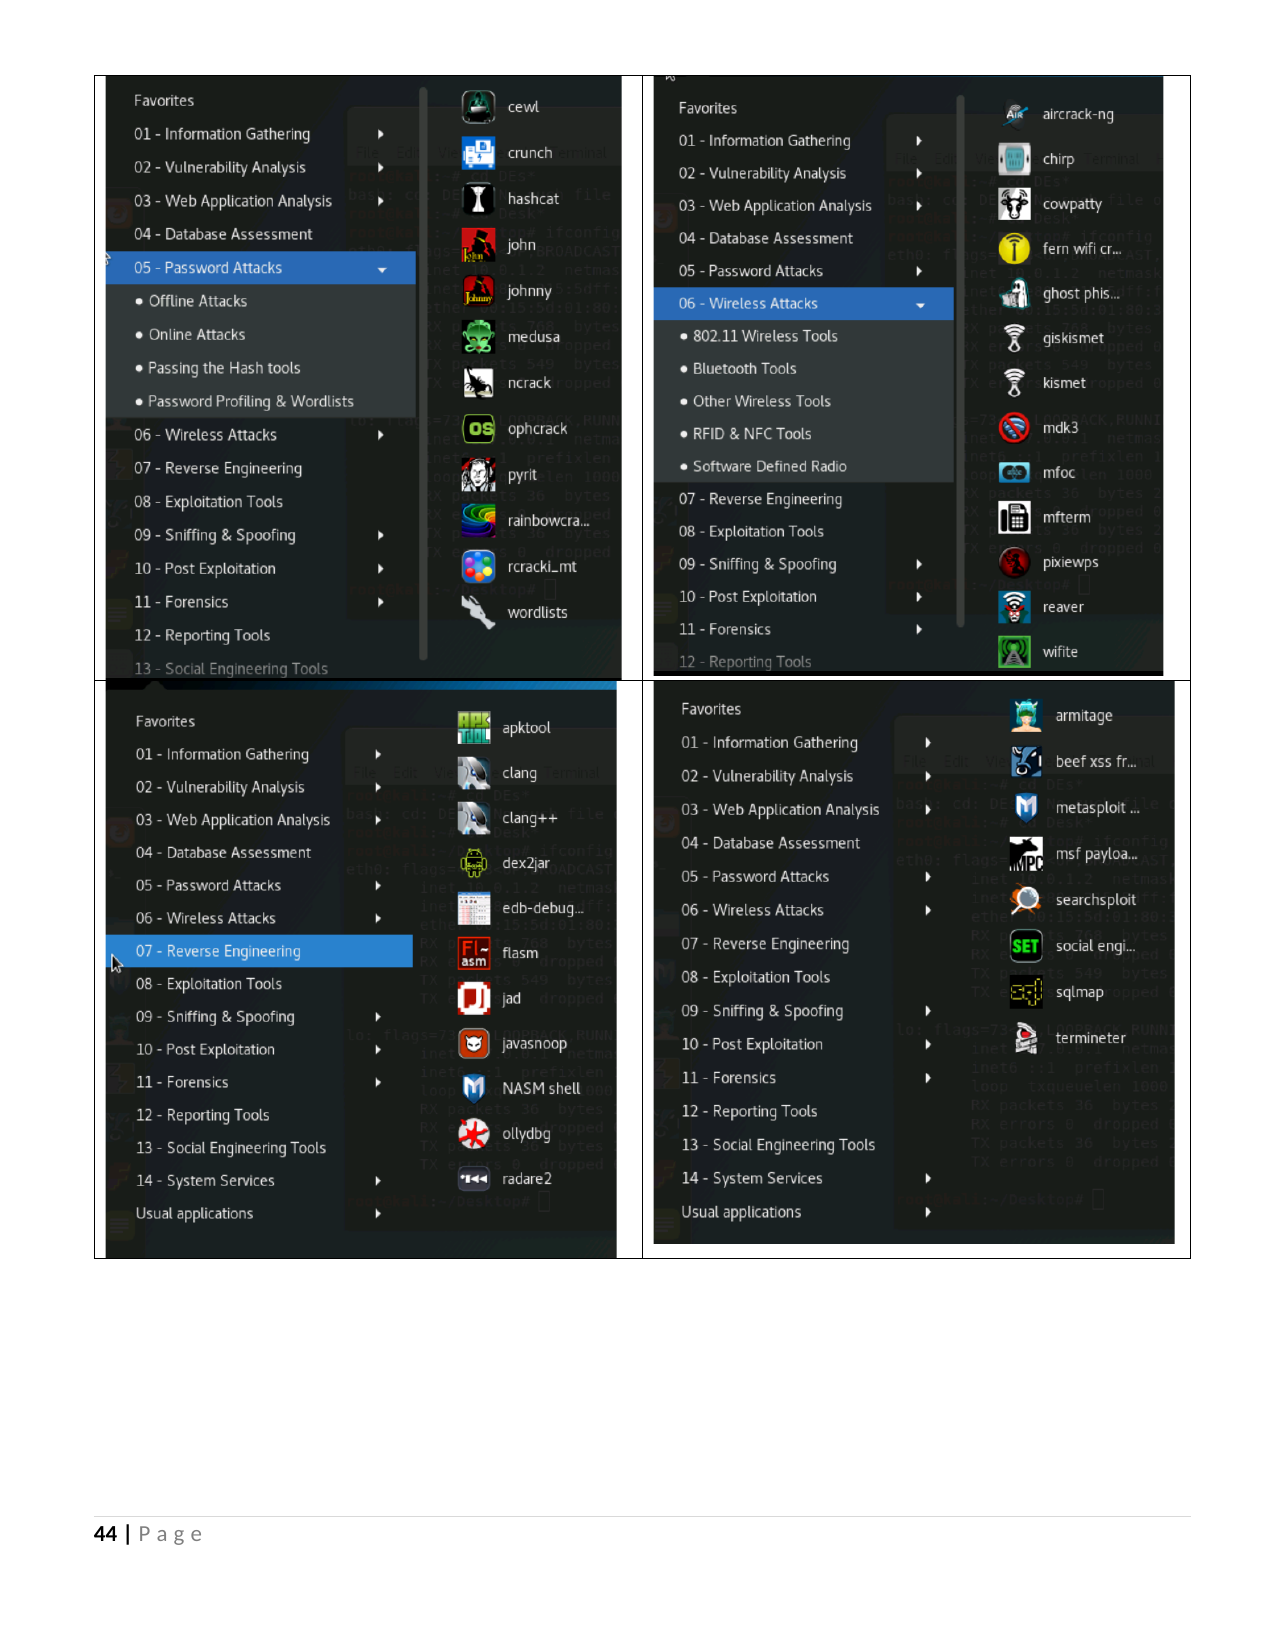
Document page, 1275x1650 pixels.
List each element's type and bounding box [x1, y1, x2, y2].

table_header [643, 76, 1190, 680]
table_cell [617, 681, 642, 1258]
table_cell [643, 681, 1190, 1258]
table_header [622, 76, 642, 680]
table_header [95, 76, 105, 680]
table_cell [95, 681, 105, 1258]
